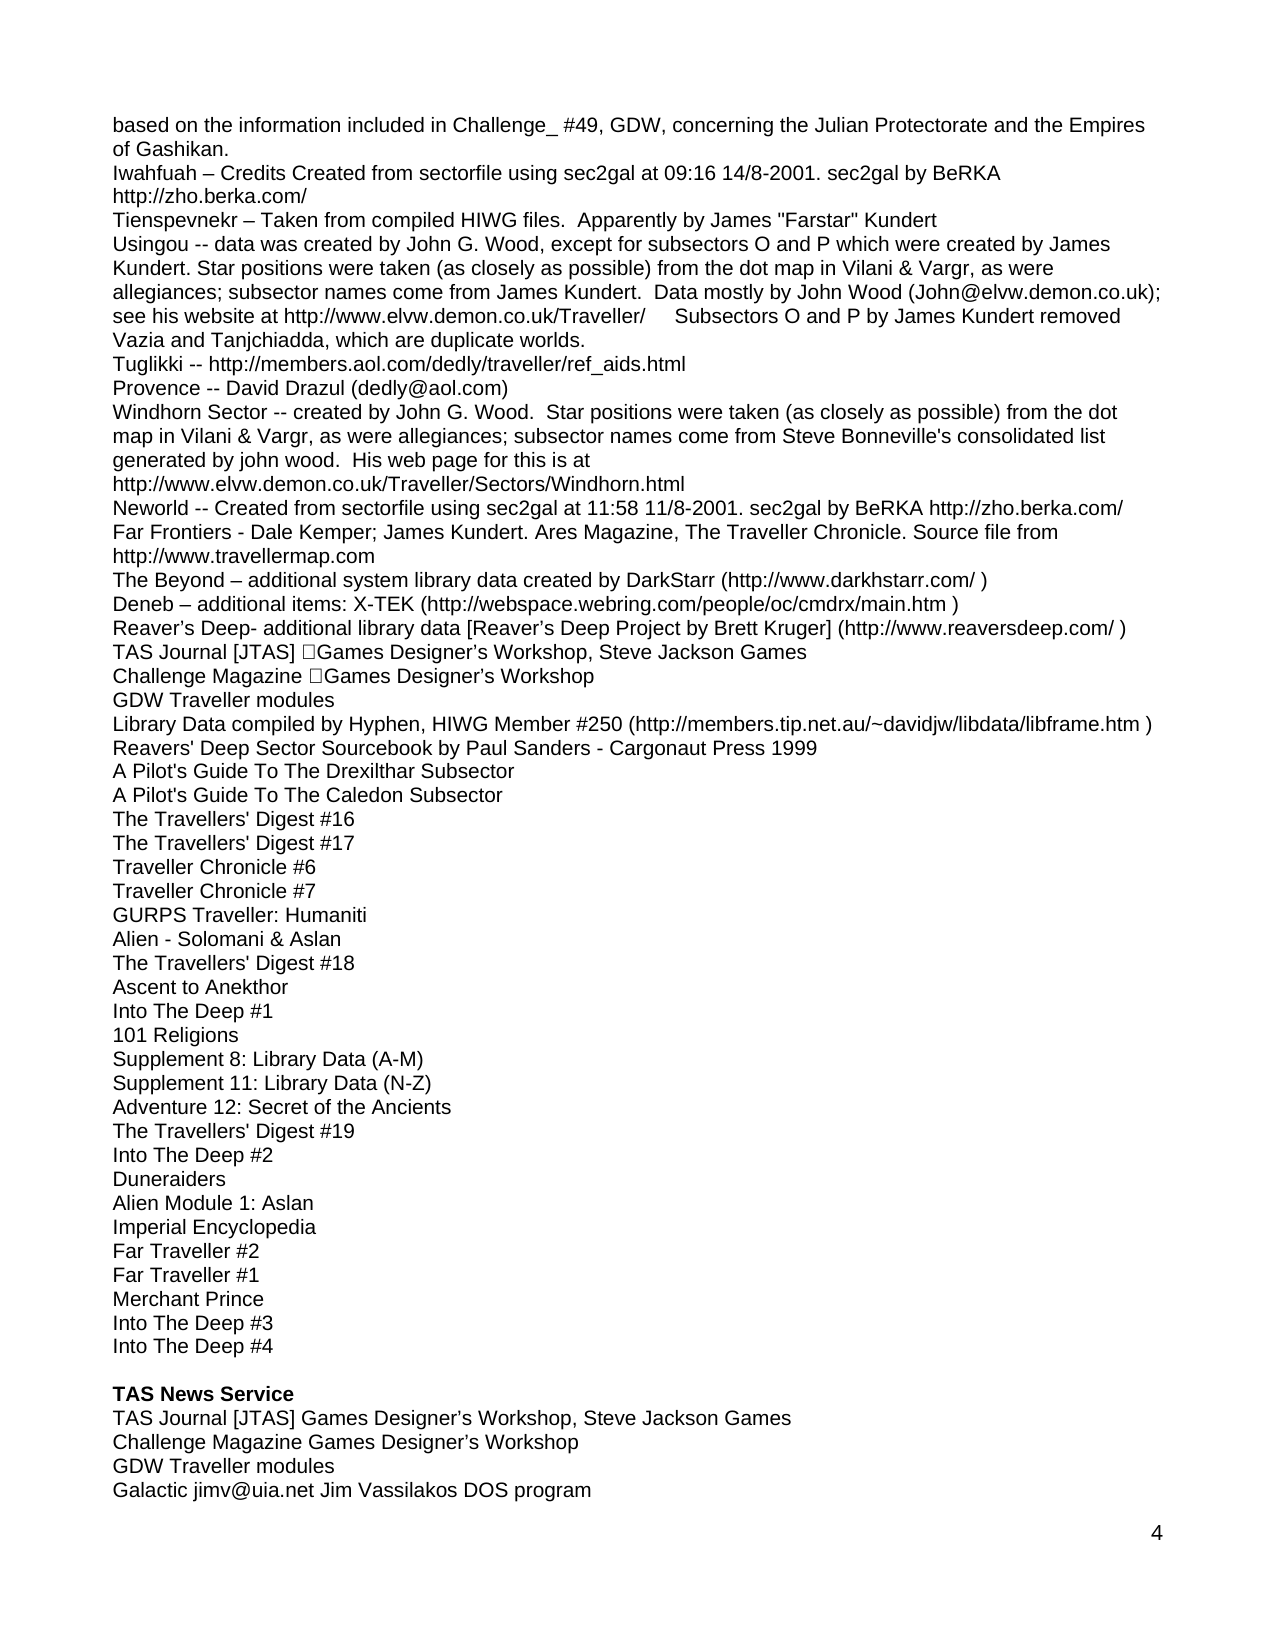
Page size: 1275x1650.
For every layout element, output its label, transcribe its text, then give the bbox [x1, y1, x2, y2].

text 101 Religions [112, 1023, 1162, 1047]
text Far Traveller #1 [112, 1262, 1162, 1286]
text Into The Deep #2 [112, 1143, 1162, 1167]
text Reaver’s Deep- additional library data [Reaver’s Deep Project by Brett Kruger] (http://www.reaversdeep.com/ ) [112, 616, 1162, 639]
text Traveller Chronicle #6 [112, 855, 1162, 879]
text GURPS Traveller: Humaniti [112, 903, 1162, 927]
text Challenge Magazine Games Designer’s Workshop [112, 663, 1162, 687]
text Challenge Magazine Games Designer’s Workshop [112, 1430, 1162, 1454]
text Far Frontiers - Dale Kemper; James Kundert. Ares Magazine, The Traveller Chronicle. Source file from http://www.travellermap.com [112, 520, 1162, 568]
text Imperial Encyclopedia [112, 1214, 1162, 1238]
text A Pilot's Guide To The Caledon Subsector [112, 783, 1162, 807]
text The Travellers' Digest #17 [112, 831, 1162, 855]
text The Travellers' Digest #19 [112, 1119, 1162, 1143]
text Into The Deep #1 [112, 999, 1162, 1023]
text TAS News Service [112, 1382, 1162, 1406]
text TAS Journal [JTAS] Games Designer’s Workshop, Steve Jackson Games [112, 1406, 1162, 1430]
text Supplement 8: Library Data (A-M) [112, 1047, 1162, 1071]
text Library Data compiled by Hyphen, HIWG Member #250 (http://members.tip.net.au/~davidjw/libdata/libframe.htm ) [112, 711, 1162, 735]
text Into The Deep #4 [112, 1334, 1162, 1358]
text Into The Deep #3 [112, 1310, 1162, 1334]
text Provence -- David Drazul (dedly@aol.com) [112, 376, 1162, 400]
text GDW Traveller modules [112, 1454, 1162, 1478]
text A Pilot's Guide To The Drexilthar Subsector [112, 759, 1162, 783]
text GDW Traveller modules [112, 687, 1162, 711]
text Reavers' Deep Sector Sourcebook by Paul Sanders - Cargonaut Press 1999 [112, 735, 1162, 759]
text Usingou -- data was created by John G. Wood, except for subsectors O and P which were created by James Kundert. Star positions were taken (as closely as possible) from the dot map in Vilani & Vargr, as were allegiances; subsector names come from James Kundert. Data mostly by John Wood (John@elvw.demon.co.uk); see his website at http://www.elvw.demon.co.uk/Traveller/ Subsectors O and P by James Kundert removed Vazia and Tanjchiadda, which are duplicate worlds. [112, 232, 1162, 352]
text Deneb – additional items: X-TEK (http://webspace.webring.com/people/oc/cmdrx/main.htm ) [112, 592, 1162, 616]
text Galactic jimv@uia.net Jim Vassilakos DOS program [112, 1478, 1162, 1502]
text Tienspevnekr – Taken from compiled HIWG files. Apparently by James "Farstar" Kundert [112, 208, 1162, 232]
text TAS Journal [JTAS] Games Designer’s Workshop, Steve Jackson Games [112, 639, 1162, 663]
text The Beyond – additional system library data created by DarkStarr (http://www.darkhstarr.com/ ) [112, 568, 1162, 592]
text Supplement 11: Library Data (N-Z) [112, 1071, 1162, 1095]
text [112, 112, 1162, 160]
text Adventure 12: Secret of the Ancients [112, 1095, 1162, 1119]
text Tuglikki -- http://members.aol.com/dedly/traveller/ref_aids.html [112, 352, 1162, 376]
text Neworld -- Created from sectorfile using sec2gal at 11:58 11/8-2001. sec2gal by BeRKA http://zho.berka.com/ [112, 496, 1162, 520]
text Alien Module 1: Aslan [112, 1191, 1162, 1214]
text Merchant Prince [112, 1286, 1162, 1310]
text Alien - Solomani & Aslan [112, 927, 1162, 951]
text Duneraiders [112, 1167, 1162, 1191]
text Traveller Chronicle #7 [112, 879, 1162, 903]
text The Travellers' Digest #16 [112, 807, 1162, 831]
text Windhorn Sector -- created by John G. Wood. Star positions were taken (as closely as possible) from the dot map in Vilani & Vargr, as were allegiances; subsector names come from Steve Bonneville's consolidated list generated by john wood. His web page for this is at http://www.elvw.demon.co.uk/Traveller/Sectors/Windhorn.html [112, 400, 1162, 496]
text Iwahfuah – Credits Created from sectorfile using sec2gal at 09:16 14/8-2001. sec2gal by BeRKA http://zho.berka.com/ [112, 160, 1162, 208]
text The Travellers' Digest #18 [112, 951, 1162, 975]
text Ascent to Anekthor [112, 975, 1162, 999]
text Far Traveller #2 [112, 1238, 1162, 1262]
